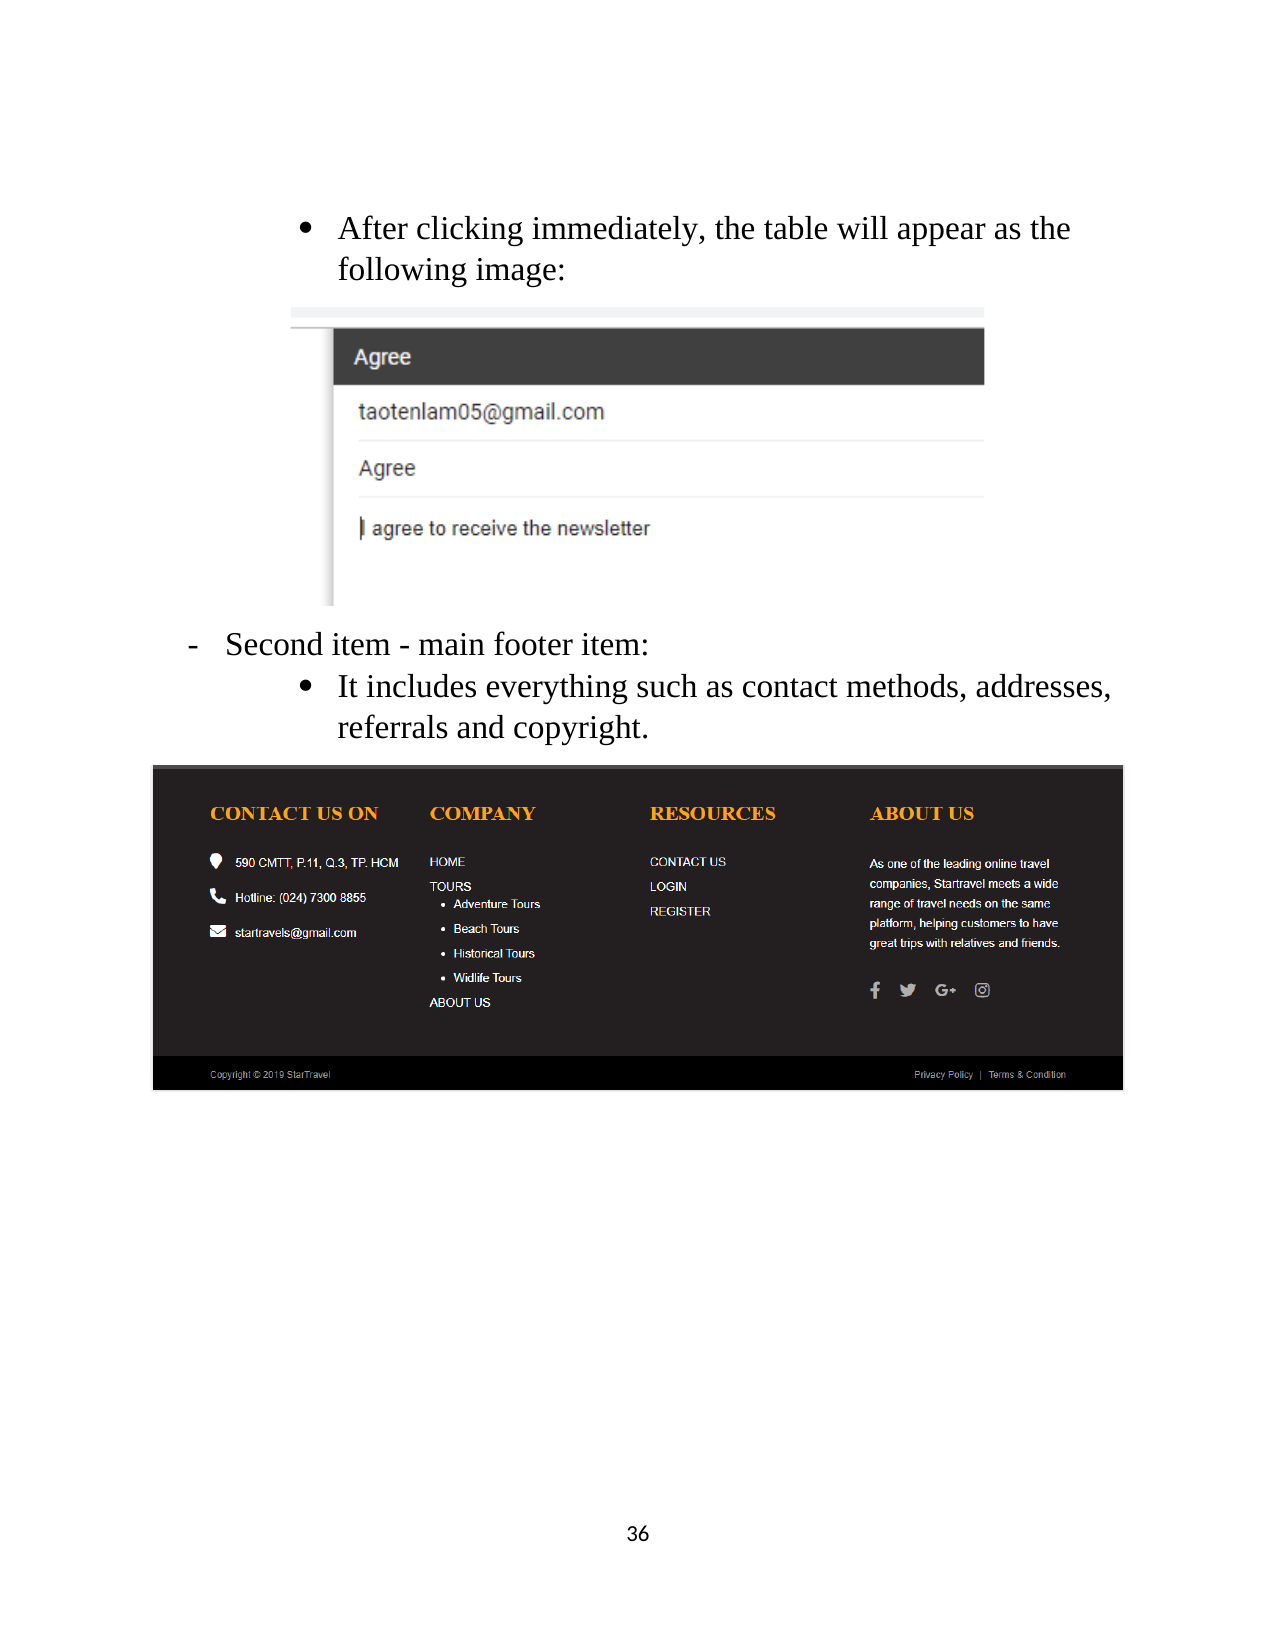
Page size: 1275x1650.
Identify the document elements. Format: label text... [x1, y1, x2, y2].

list Second item - main footer item: [187, 625, 1125, 663]
picture [290, 307, 985, 606]
picture [150, 765, 1125, 1092]
list After clicking immediately, the table will appear as the following image: [300, 208, 1125, 288]
list It includes everything such as contact methods, addresses, referrals and copyright. [300, 666, 1125, 746]
